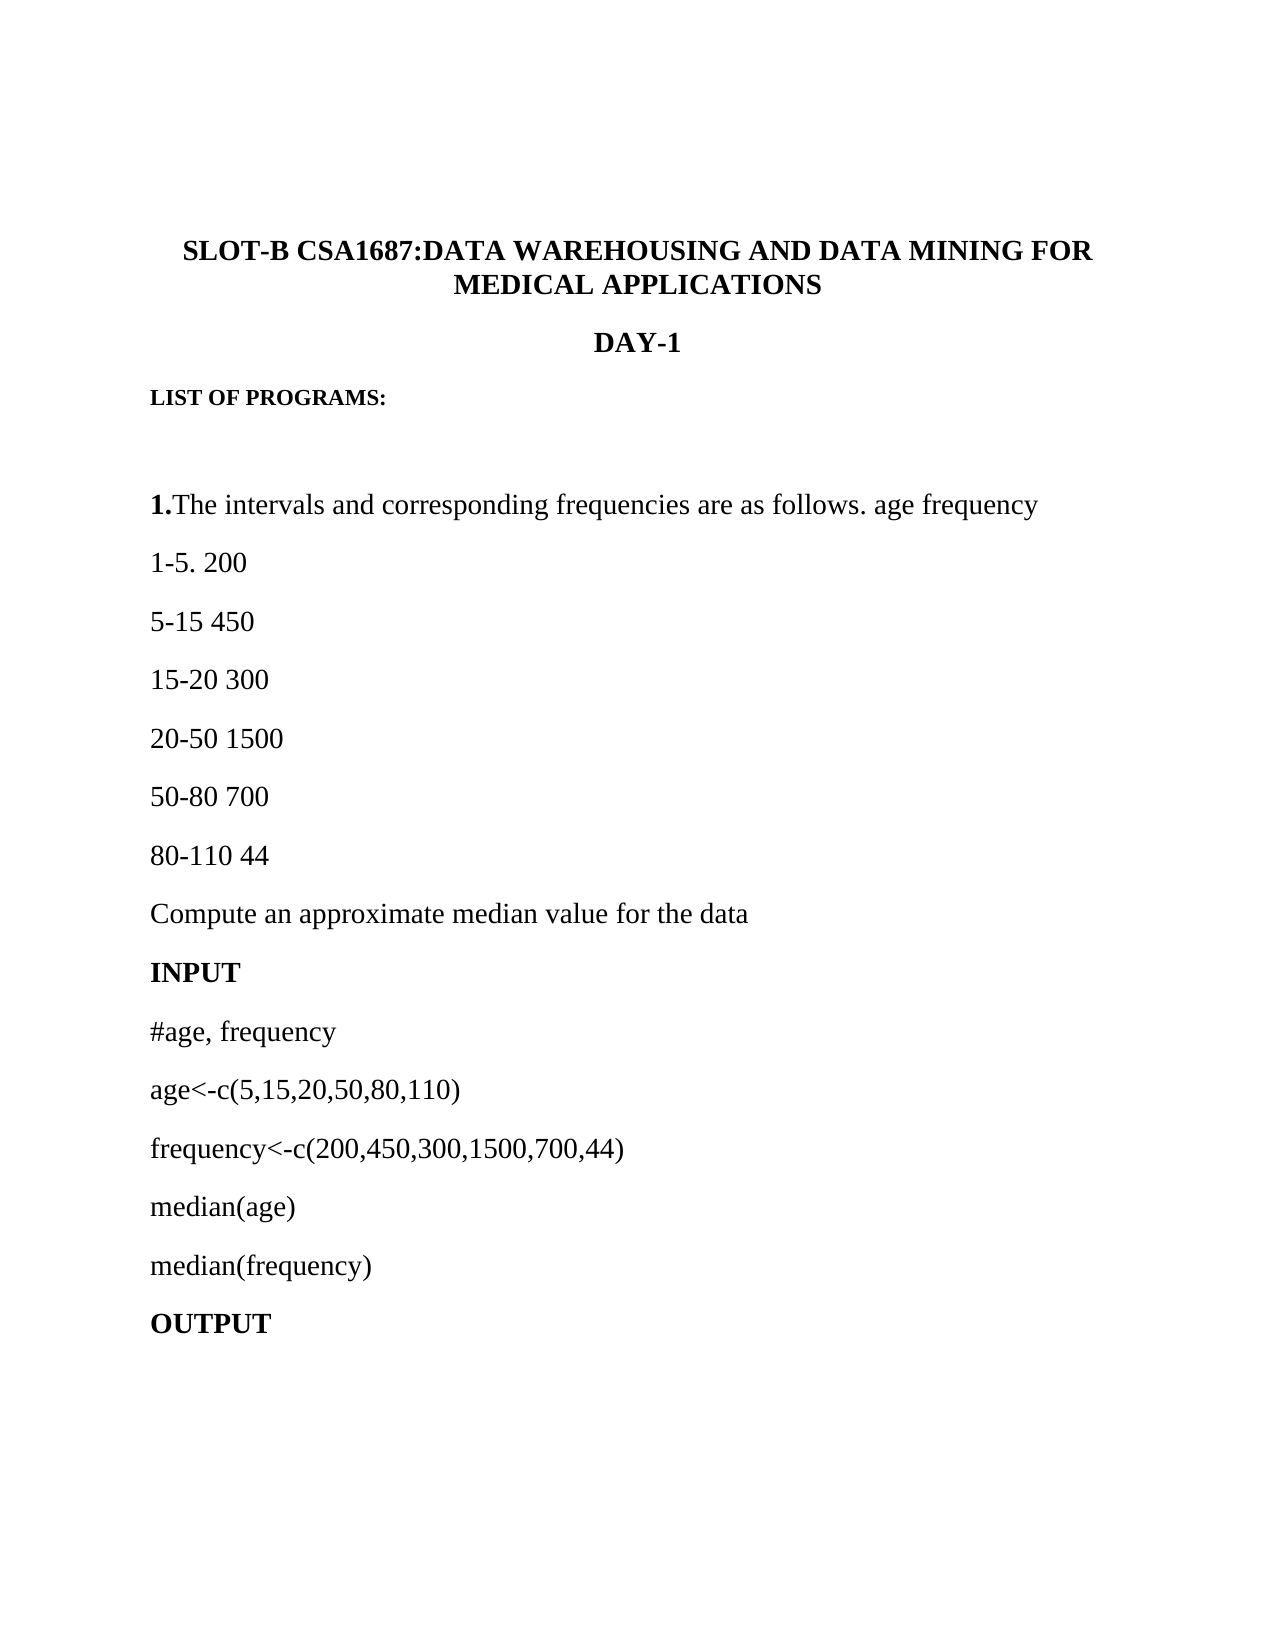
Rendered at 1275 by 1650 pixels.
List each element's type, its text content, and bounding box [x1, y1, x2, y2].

text frequency<-c(200,450,300,1500,700,44) [150, 1131, 1125, 1164]
text LIST OF PROGRAMS: [150, 384, 1125, 411]
text Compute an approximate median value for the data [150, 897, 1125, 930]
text INPUT [150, 955, 1125, 989]
text 5-15 450 [150, 604, 1125, 637]
text median(age) [150, 1189, 1125, 1223]
text age<-c(5,15,20,50,80,110) [150, 1072, 1125, 1106]
text 80-110 44 [150, 838, 1125, 872]
text DAY-1 [150, 326, 1125, 359]
text 1.The intervals and corresponding frequencies are as follows. age frequency [150, 487, 1125, 520]
text #age, frequency [150, 1014, 1125, 1047]
text 1-5. 200 [150, 545, 1125, 579]
text 15-20 300 [150, 662, 1125, 696]
text median(frequency) [150, 1248, 1125, 1281]
text OUTPUT [150, 1306, 1125, 1340]
text 20-50 1500 [150, 721, 1125, 754]
text 50-80 700 [150, 779, 1125, 813]
text SLOT-B CSA1687:DATA WAREHOUSING AND DATA MINING FOR MEDICAL APPLICATIONS [150, 233, 1125, 301]
